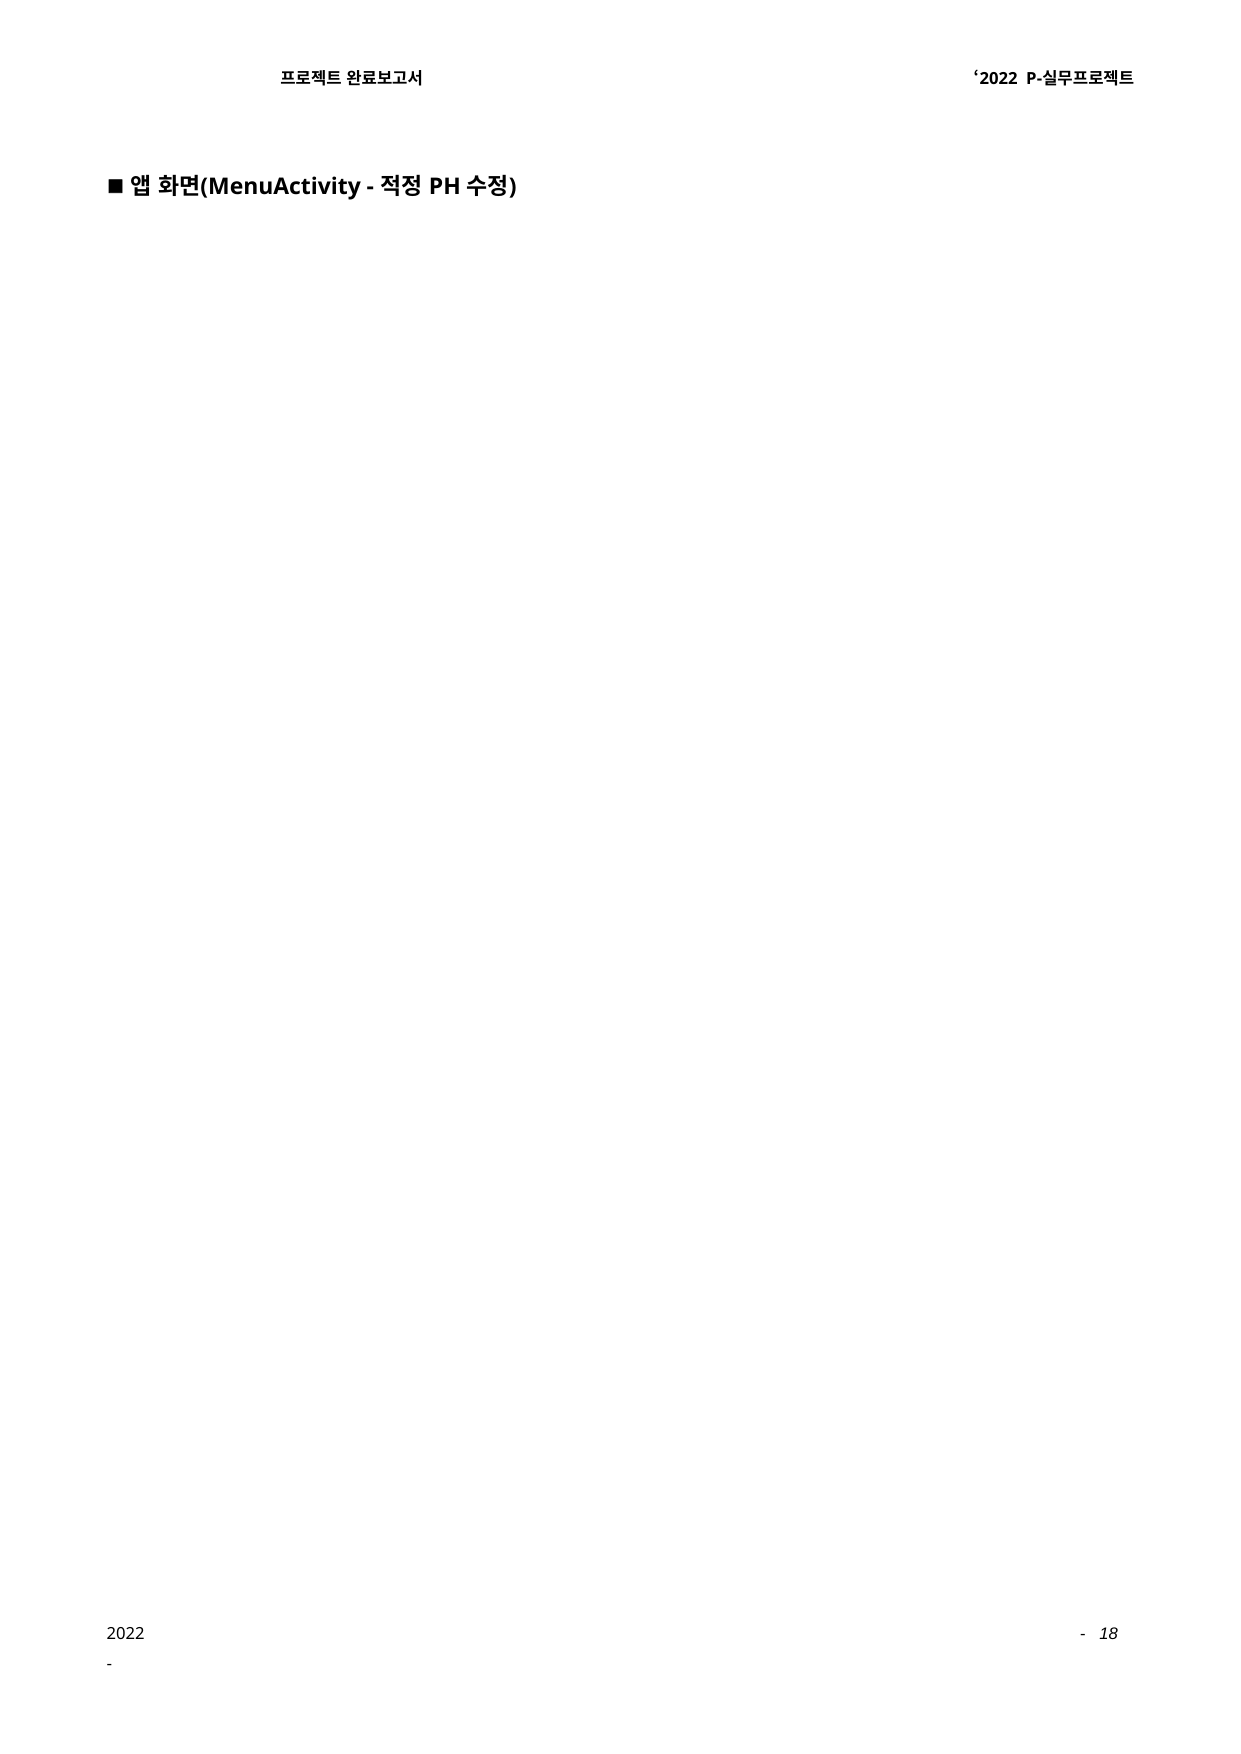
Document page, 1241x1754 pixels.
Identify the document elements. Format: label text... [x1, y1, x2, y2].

list 앱 화면(MenuActivity - 적정 PH 수정) [106, 168, 1134, 201]
